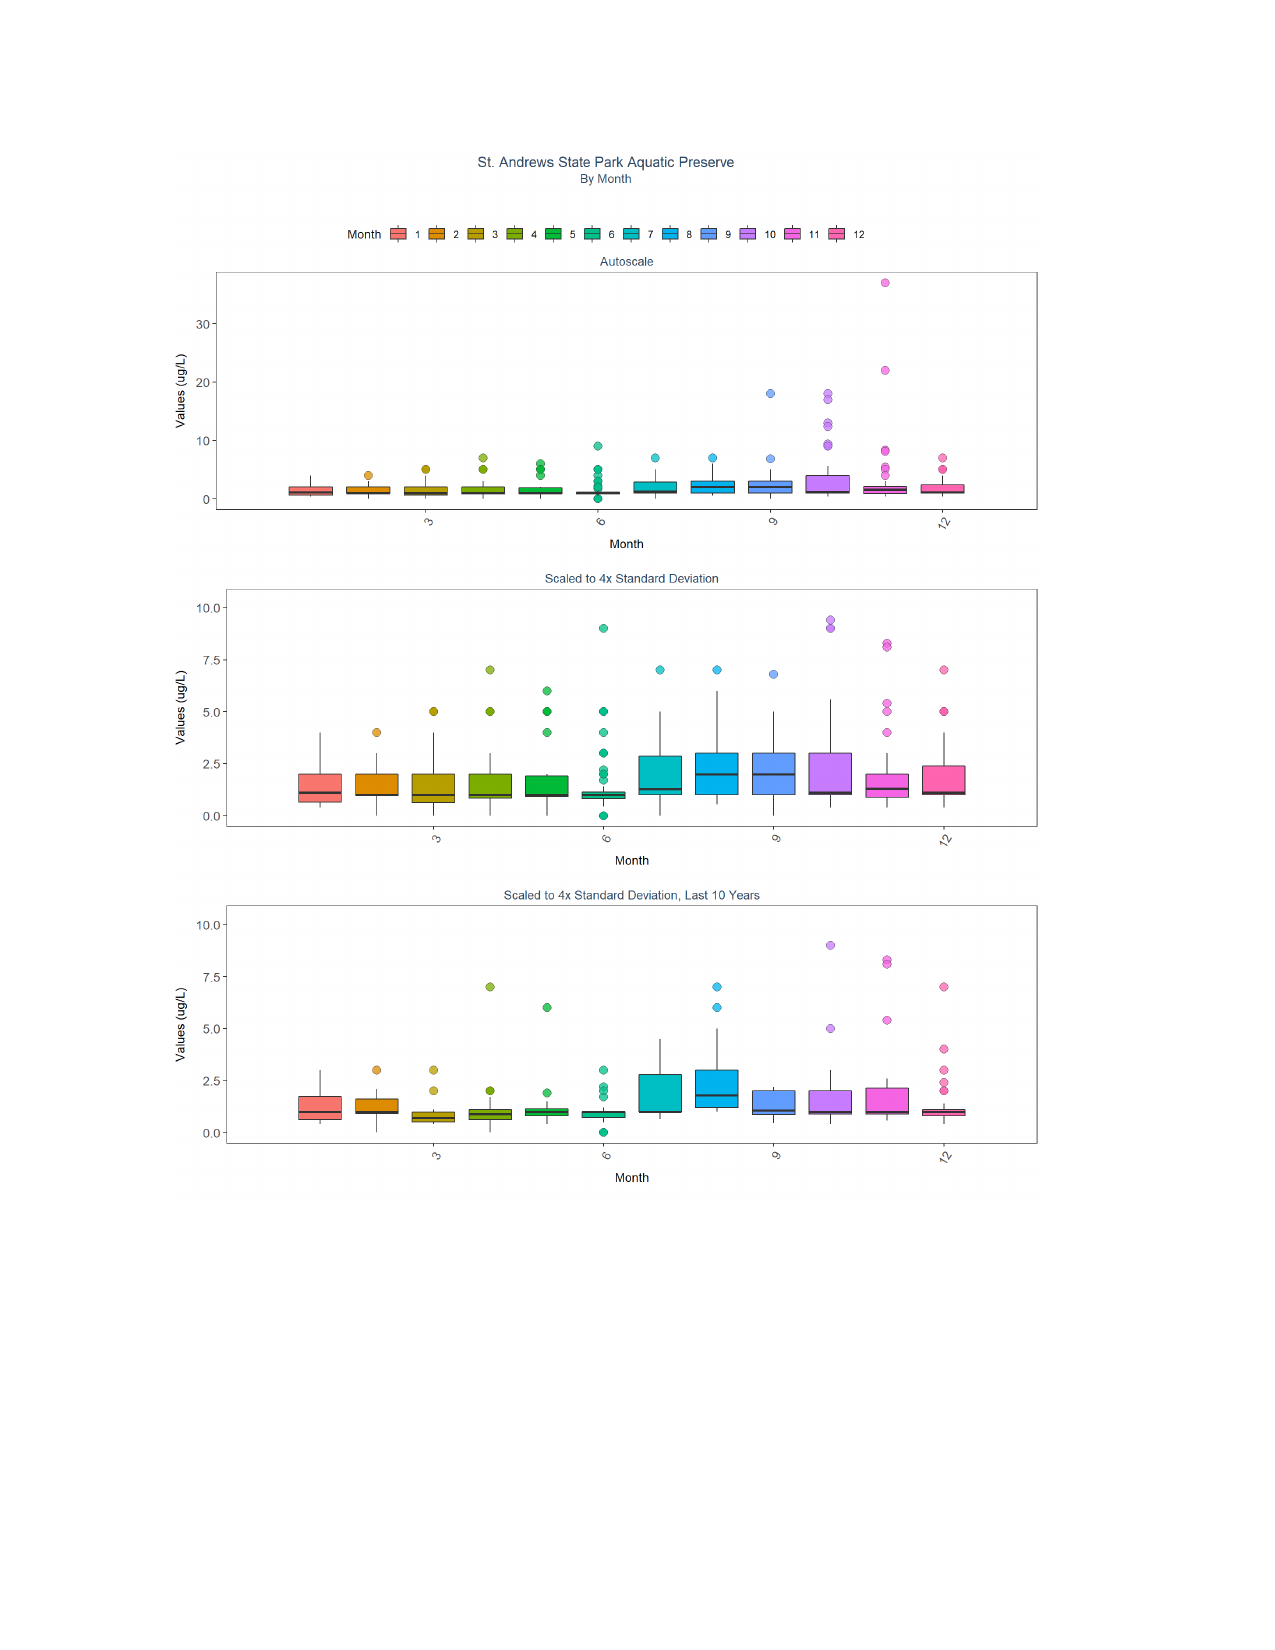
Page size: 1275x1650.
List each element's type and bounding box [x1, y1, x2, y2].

picture [168, 150, 1044, 1200]
